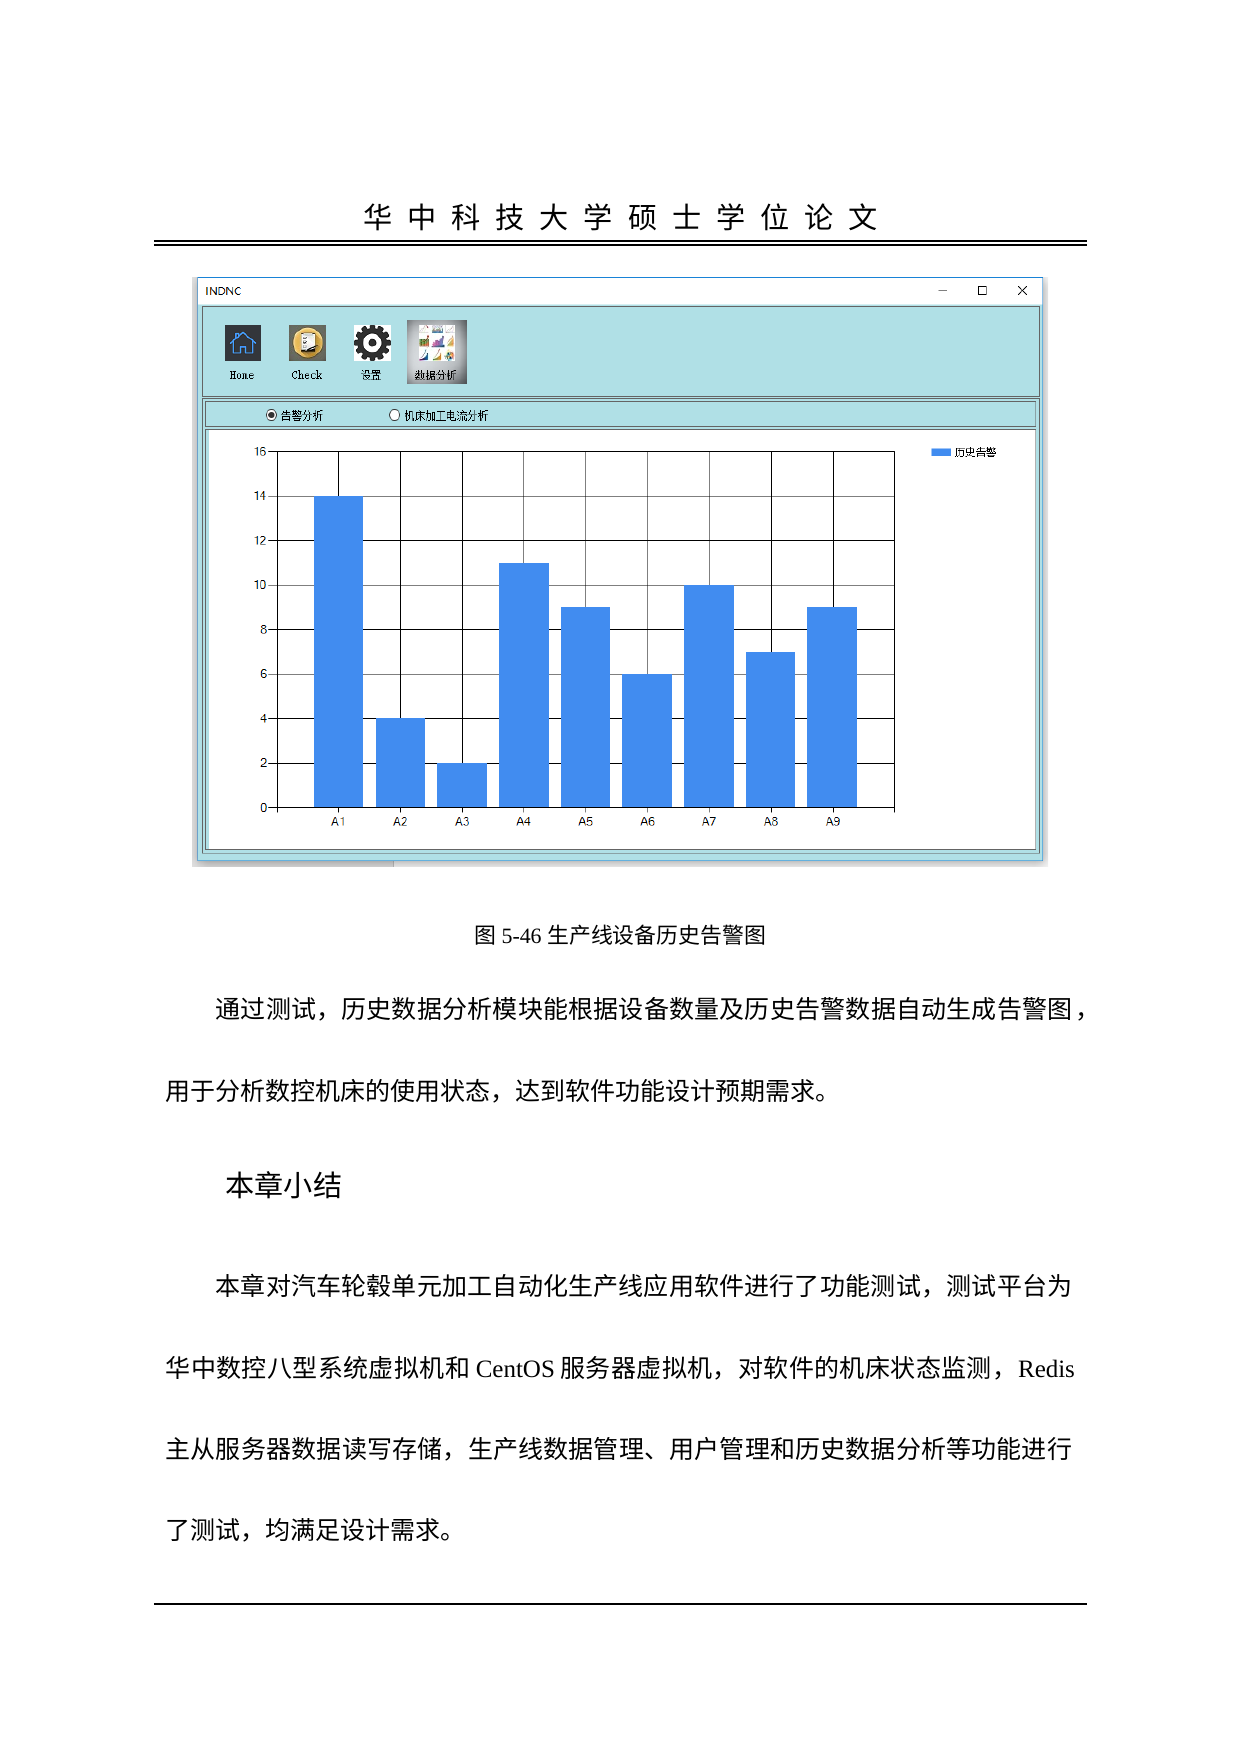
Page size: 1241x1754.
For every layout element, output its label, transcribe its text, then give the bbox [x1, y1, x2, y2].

subtitle 本章小结 [225, 1152, 1053, 1217]
text 通过测试，历史数据分析模块能根据设备数量及历史告警数据自动生成告警图，用于分析数控机床的使用状态，达到软件功能设计预期需求。 [165, 976, 1075, 1122]
picture [192, 277, 1049, 867]
text 本章对汽车轮毂单元加工自动化生产线应用软件进行了功能测试，测试平台为华中数控八型系统虚拟机和CentOS服务器虚拟机，对软件的机床状态监测，Redis主从服务器数据读写存储，生产线数据管理、用户管理和历史数据分析等功能进行了测试，均满足设计需求。 [165, 1252, 1075, 1561]
